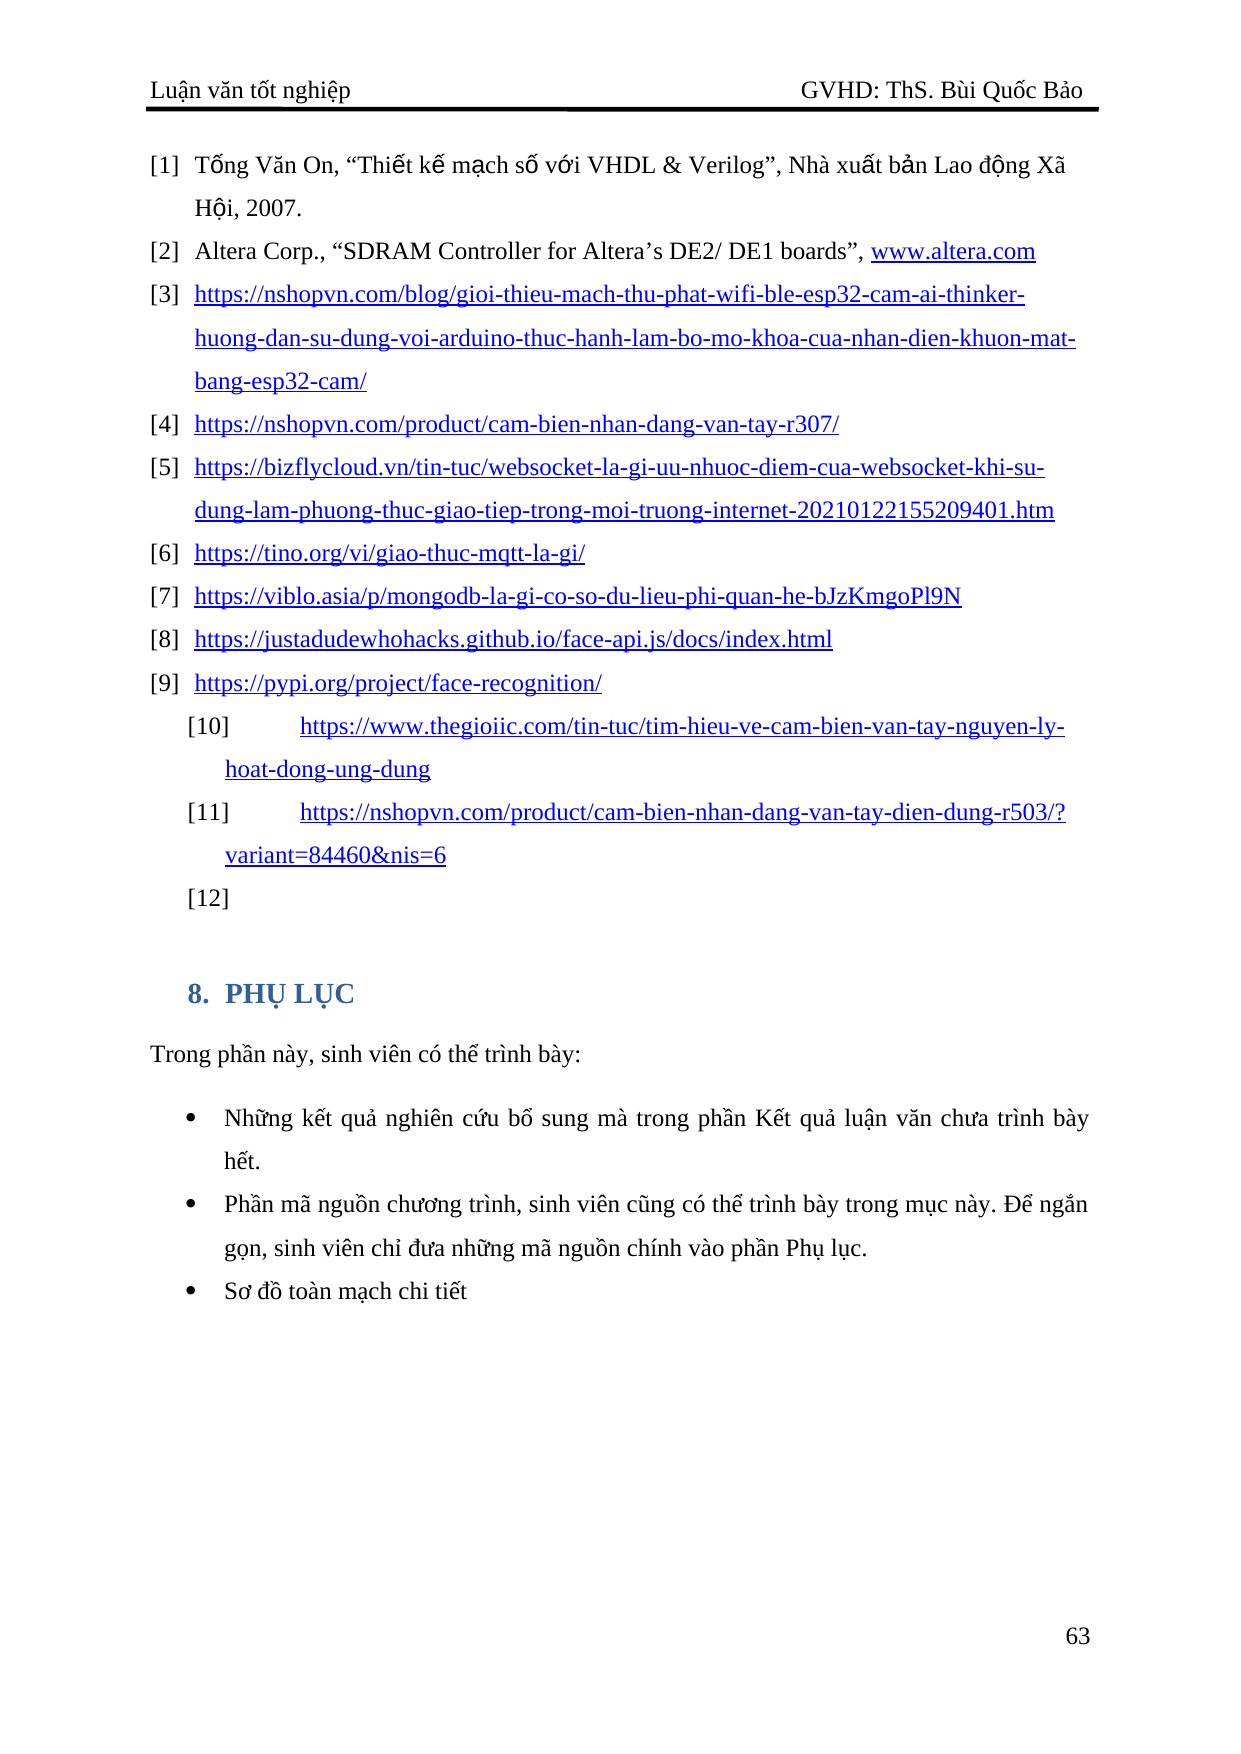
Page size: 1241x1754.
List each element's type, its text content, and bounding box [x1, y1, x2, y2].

list https://nshopvn.com/blog/gioi-thieu-mach-thu-phat-wifi-ble-esp32-cam-ai-thinker-huong-dan-su-dung-voi-arduino-thuc-hanh-lam-bo-mo-khoa-cua-nhan-dien-khuon-mat-bang-esp32-cam/ [150, 279, 1090, 394]
list https://pypi.org/project/face-recognition/ [150, 668, 1090, 696]
text Trong phần này, sinh viên có thể trình bày: [150, 1039, 1090, 1068]
list Phần mã nguồn chương trình, sinh viên cũng có thể trình bày trong mục này. Để ngắn gọn, sinh viên chỉ đưa những mã nguồn chính vào phần Phụ lục. [186, 1189, 1090, 1261]
list https://tino.org/vi/giao-thuc-mqtt-la-gi/ [150, 538, 1090, 567]
list https://bizflycloud.vn/tin-tuc/websocket-la-gi-uu-nhuoc-diem-cua-websocket-khi-su-dung-lam-phuong-thuc-giao-tiep-trong-moi-truong-internet-20210122155209401.htm [150, 452, 1090, 524]
list https://nshopvn.com/product/cam-bien-nhan-dang-van-tay-r307/ [150, 409, 1090, 438]
list https://nshopvn.com/product/cam-bien-nhan-dang-van-tay-dien-dung-r503/?variant=84460&nis=6 [187, 797, 1090, 869]
list https://justadudewhohacks.github.io/face-api.js/docs/index.html [150, 624, 1090, 653]
list https://viblo.asia/p/mongodb-la-gi-co-so-du-lieu-phi-quan-he-bJzKmgoPl9N [150, 581, 1090, 610]
subtitle PHỤ LỤC [187, 976, 1090, 1010]
list Sơ đồ toàn mạch chi tiết [186, 1276, 1090, 1304]
list Tống Văn On, “Thiết kế mạch số với VHDL & Verilog”, Nhà xuất bản Lao động Xã Hội, 2007. [150, 150, 1090, 222]
list https://www.thegioiic.com/tin-tuc/tim-hieu-ve-cam-bien-van-tay-nguyen-ly-hoat-dong-ung-dung [187, 711, 1090, 783]
list Altera Corp., “SDRAM Controller for Altera’s DE2/ DE1 boards”, www.altera.com [150, 236, 1090, 265]
list Những kết quả nghiên cứu bổ sung mà trong phần Kết quả luận văn chưa trình bày hết. [186, 1103, 1090, 1175]
